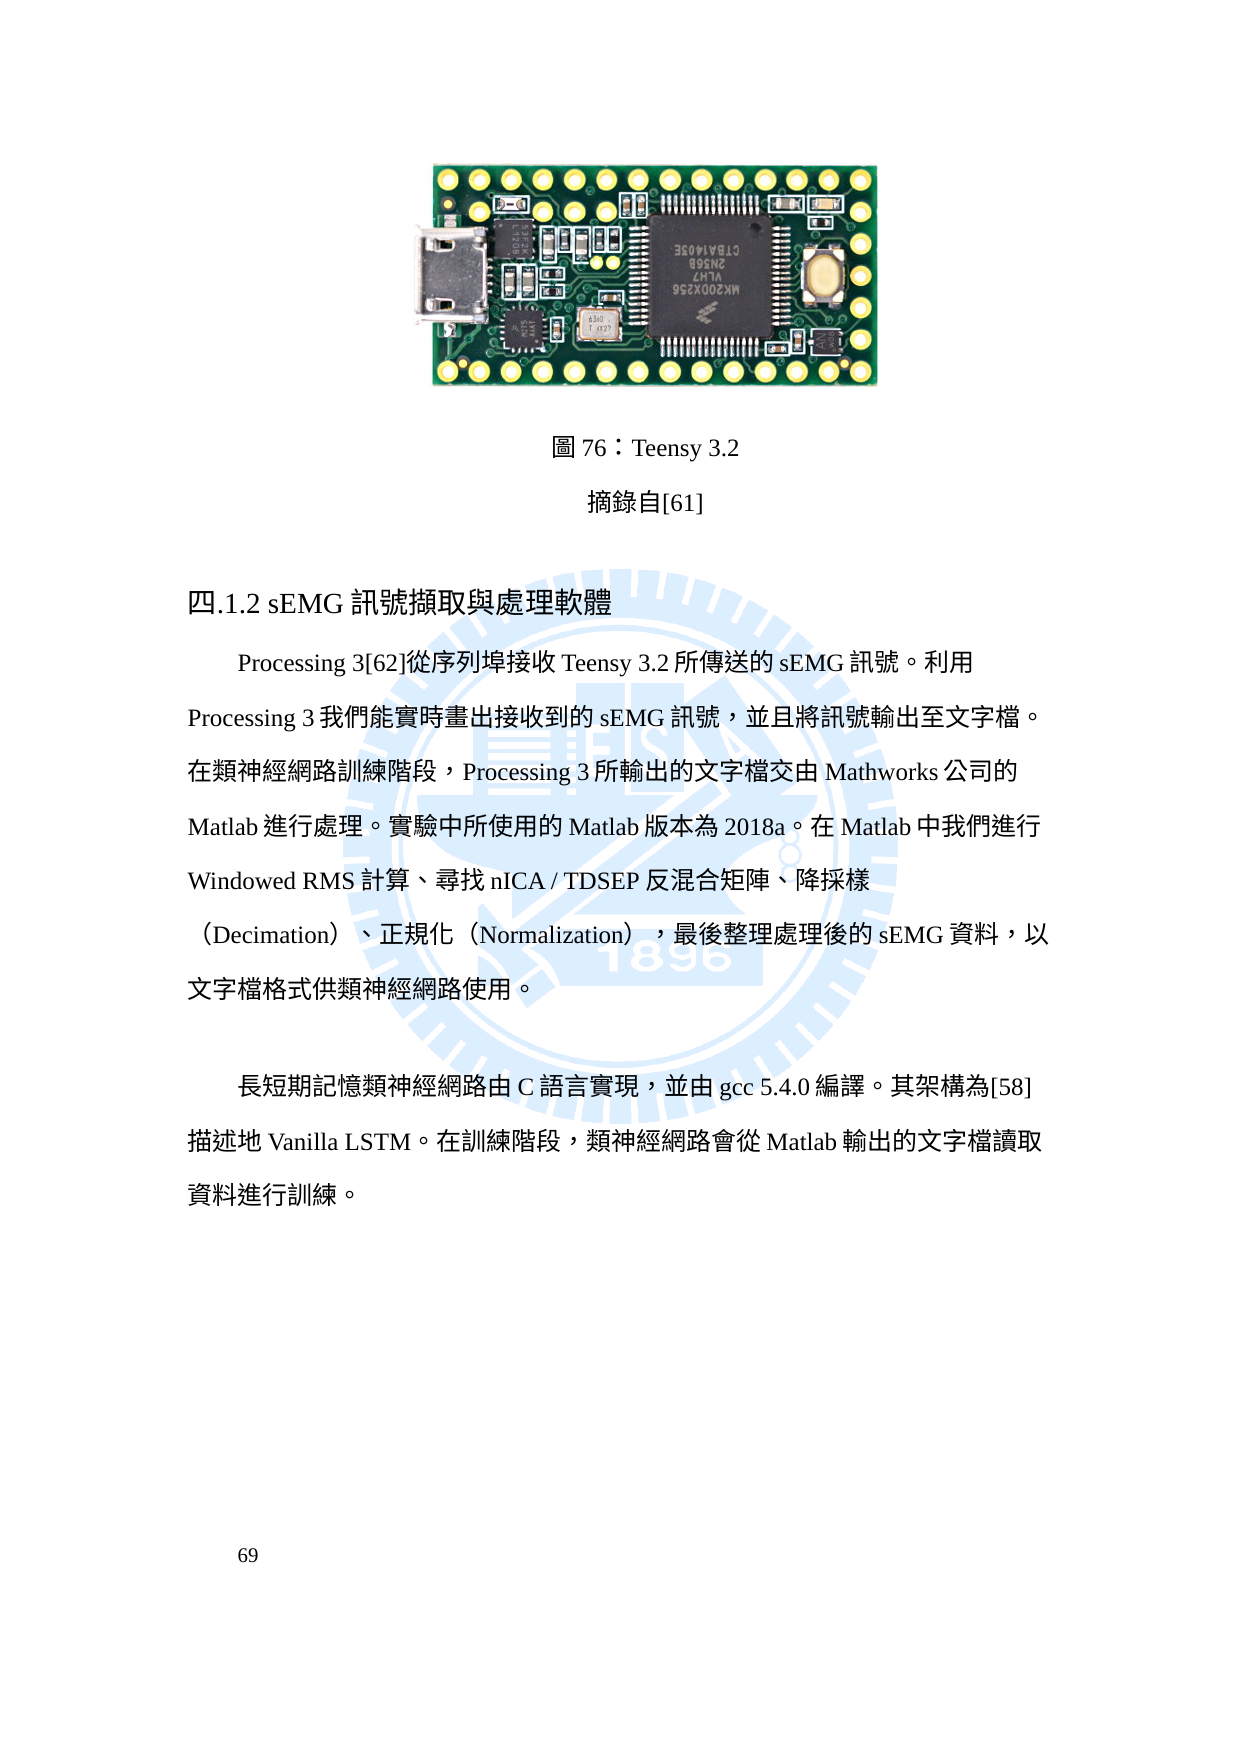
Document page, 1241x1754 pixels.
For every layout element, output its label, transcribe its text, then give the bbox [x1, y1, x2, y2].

text 摘錄自[61] [187, 482, 1053, 518]
subtitle sEMG訊號擷取與處理軟體 [187, 579, 1053, 622]
text 長短期記憶類神經網路由C語言實現，並由gcc 5.4.0編譯。其架構為[58]描述地Vanilla LSTM。在訓練階段，類神經網路會從Matlab輸出的文字檔讀取資料進行訓練。 [187, 1067, 1053, 1212]
picture [412, 163, 878, 387]
text Processing 3[62]從序列埠接收Teensy 3.2所傳送的sEMG訊號。利用Processing 3我們能實時畫出接收到的sEMG訊號，並且將訊號輸出至文字檔。在類神經網路訓練階段，Processing 3所輸出的文字檔交由Mathworks公司的Matlab進行處理。實驗中所使用的Matlab版本為2018a。在Matlab中我們進行Windowed RMS計算、尋找nICA / TDSEP 反混合矩陣、降採樣（Decimation）、正規化（Normalization），最後整理處理後的sEMG資料，以文字檔格式供類神經網路使用。 [187, 643, 1053, 1005]
text 圖 76：Teensy 3.2 [187, 428, 1053, 464]
